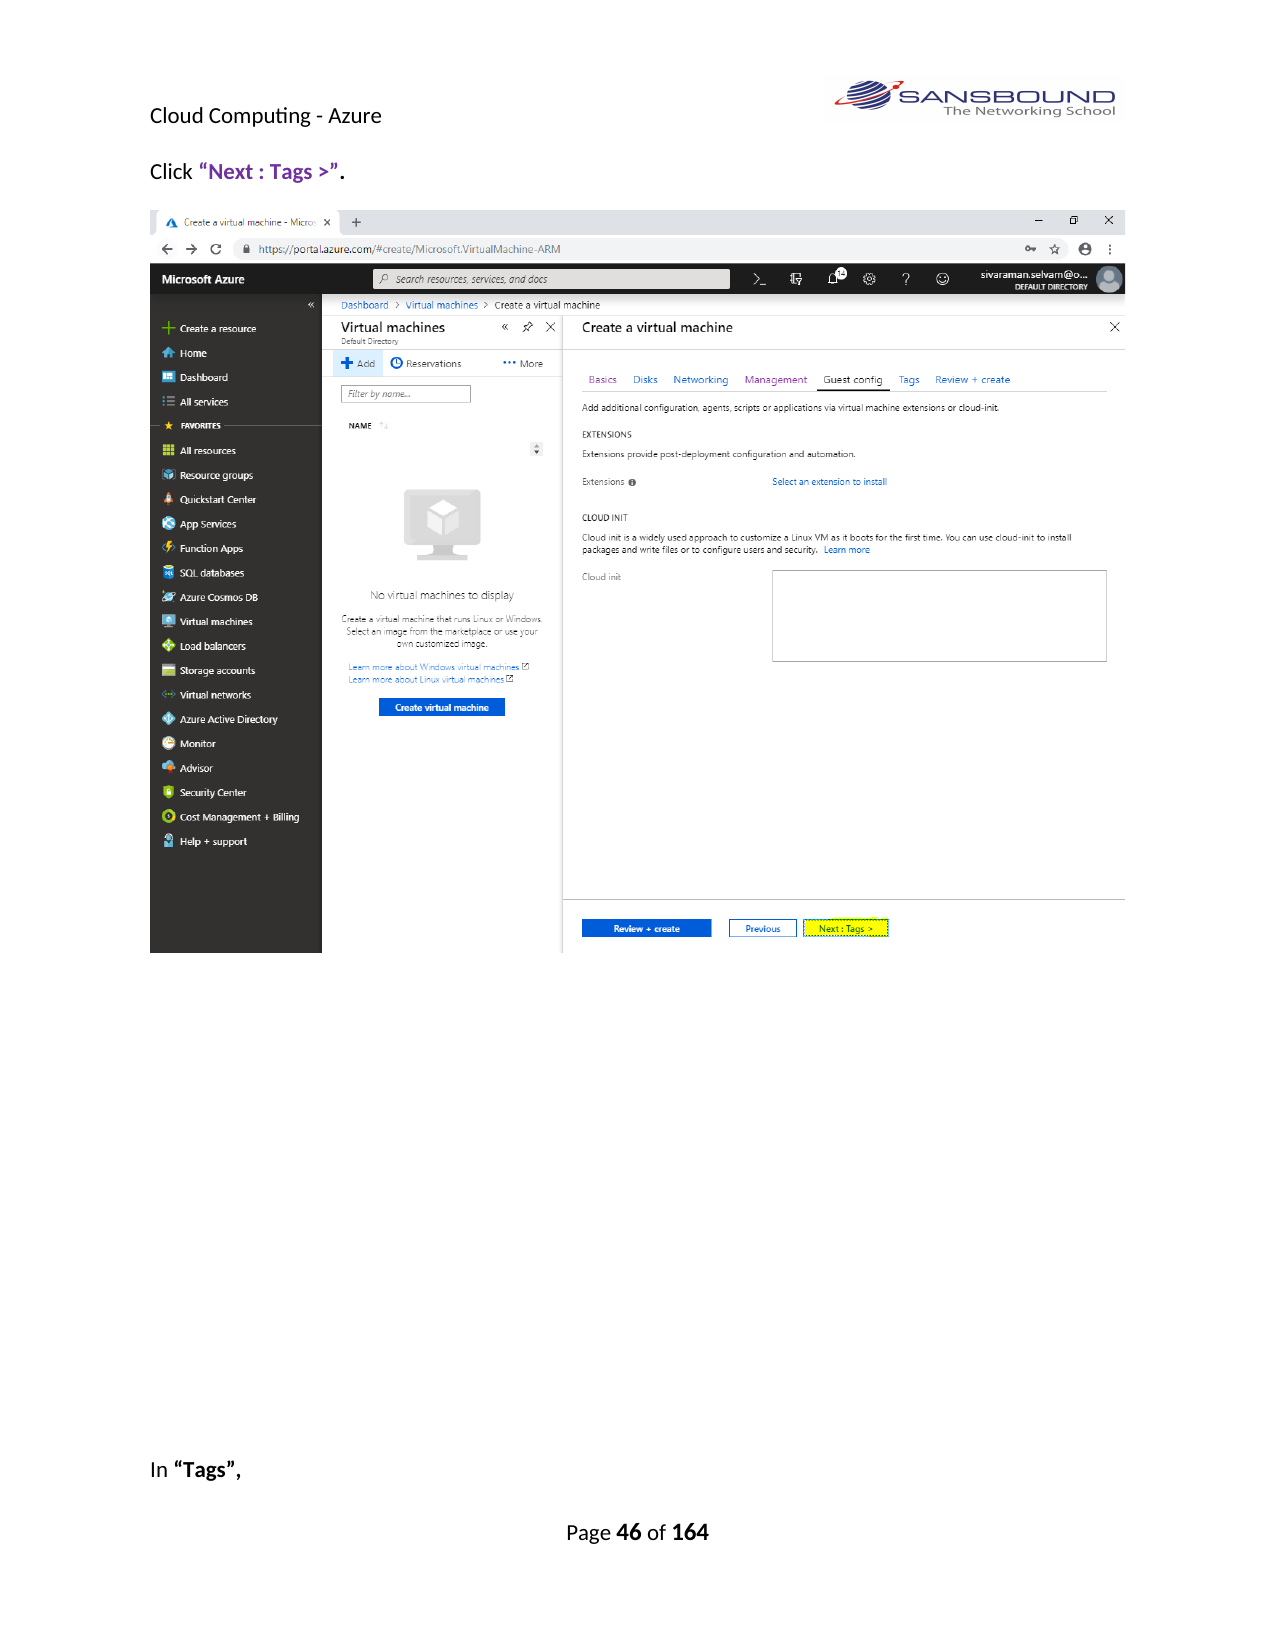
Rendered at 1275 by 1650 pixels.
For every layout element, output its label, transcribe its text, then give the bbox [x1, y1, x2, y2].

picture [150, 210, 1125, 953]
text In “Tags”, [150, 1455, 1125, 1483]
picture [823, 75, 1125, 124]
text Click “Next : Tags >”. [150, 157, 1125, 185]
